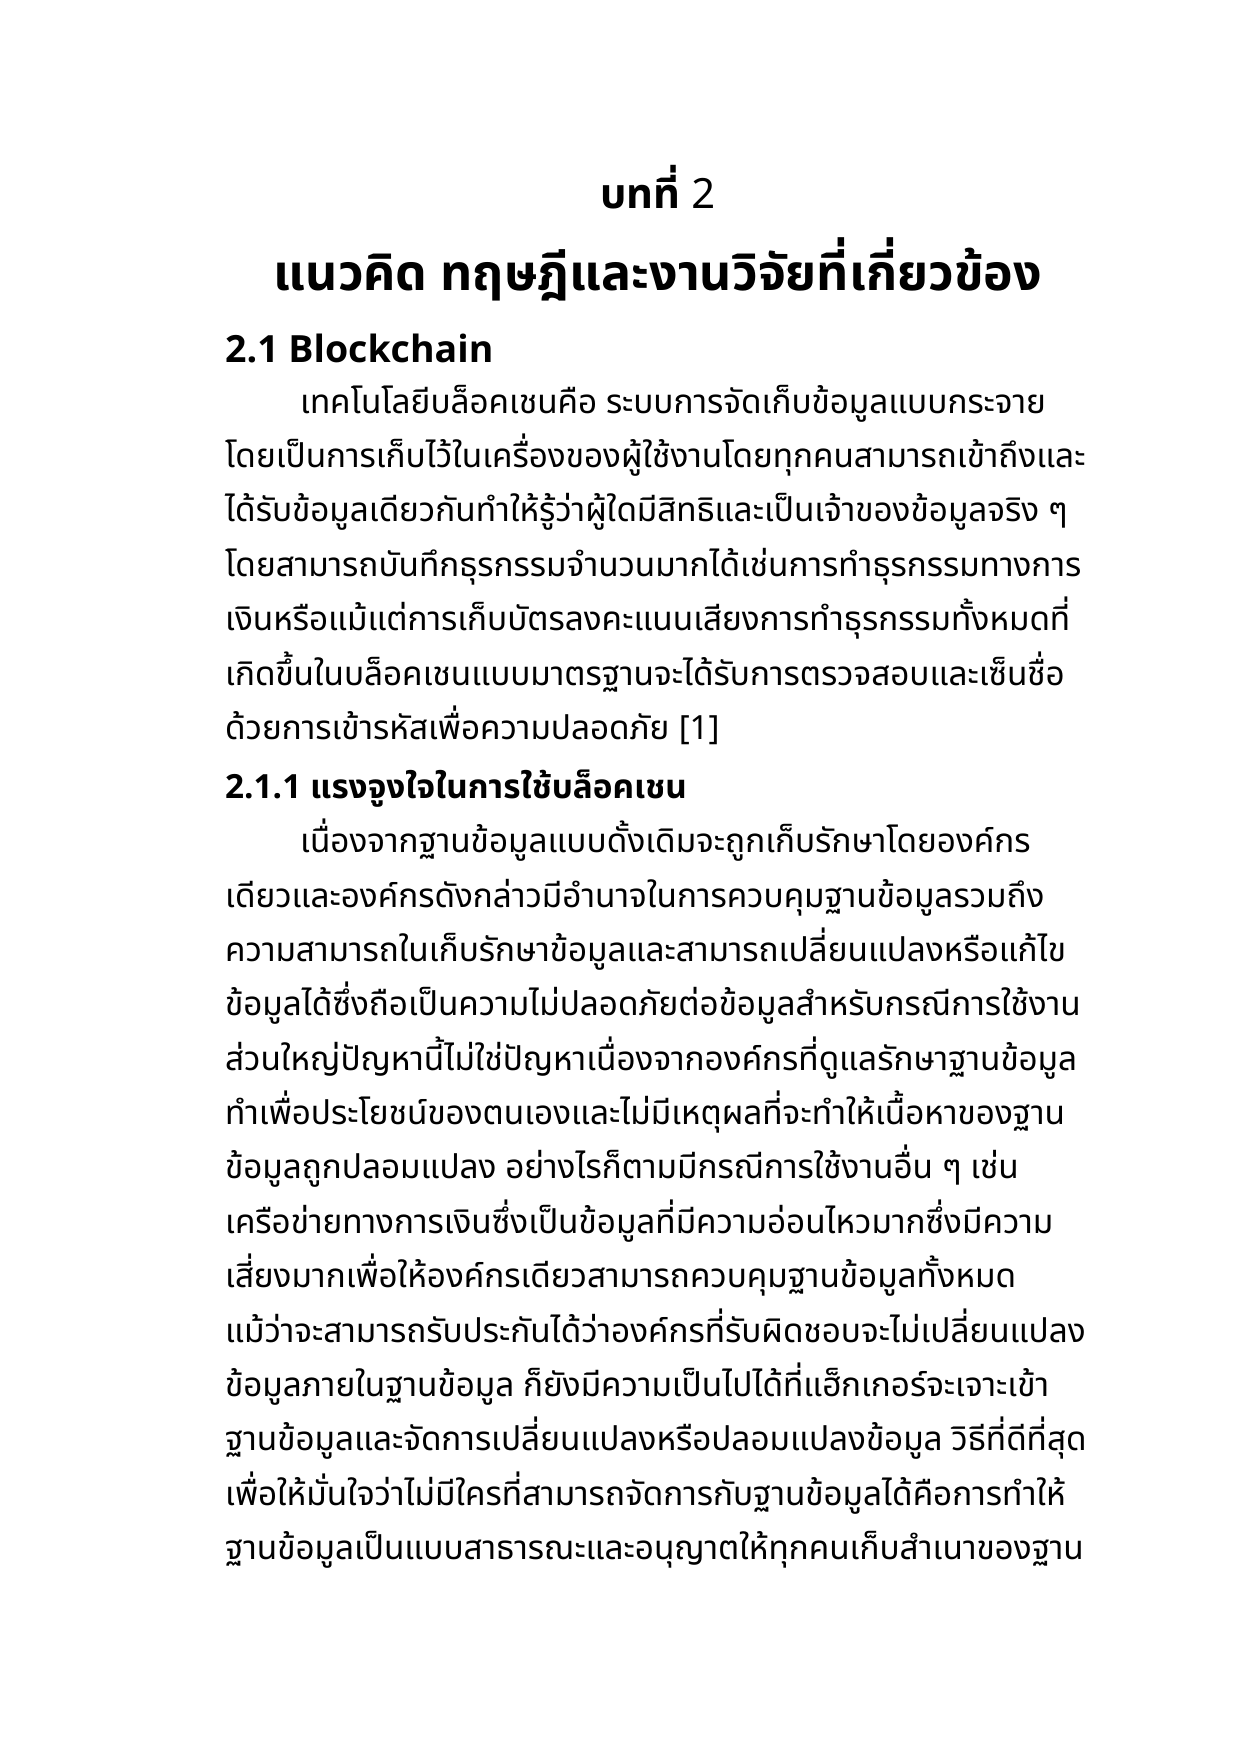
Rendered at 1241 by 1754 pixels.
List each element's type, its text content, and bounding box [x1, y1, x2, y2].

subtitle 2.1 Blockchain [225, 323, 1090, 374]
text เทคโนโลยีบล็อคเชนคือ ระบบการจัดเก็บข้อมูลแบบกระจายโดยเป็นการเก็บไว้ในเครื่องของผู้ใช้งานโดยทุกคนสามารถเข้าถึงและได้รับข้อมูลเดียวกันทำให้รู้ว่าผู้ใดมีสิทธิและเป็นเจ้าของข้อมูลจริง ๆ โดยสามารถบันทึกธุรกรรมจำนวนมากได้เช่นการทำธุรกรรมทางการเงินหรือแม้แต่การเก็บบัตรลงคะแนนเสียงการทำธุรกรรมทั้งหมดที่เกิดขึ้นในบล็อคเชนแบบมาตรฐานจะได้รับการตรวจสอบและเซ็นชื่อด้วยการเข้ารหัสเพื่อความปลอดภัย [225, 378, 1090, 754]
subtitle แนวคิด ทฤษฎีและงานวิจัยที่เกี่ยวข้อง [225, 237, 1090, 312]
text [225, 817, 1090, 1574]
subtitle 2.1.1 แรงจูงใจในการใช้บล็อคเชน [225, 763, 1090, 813]
subtitle บทที่ 2 [225, 164, 1090, 228]
